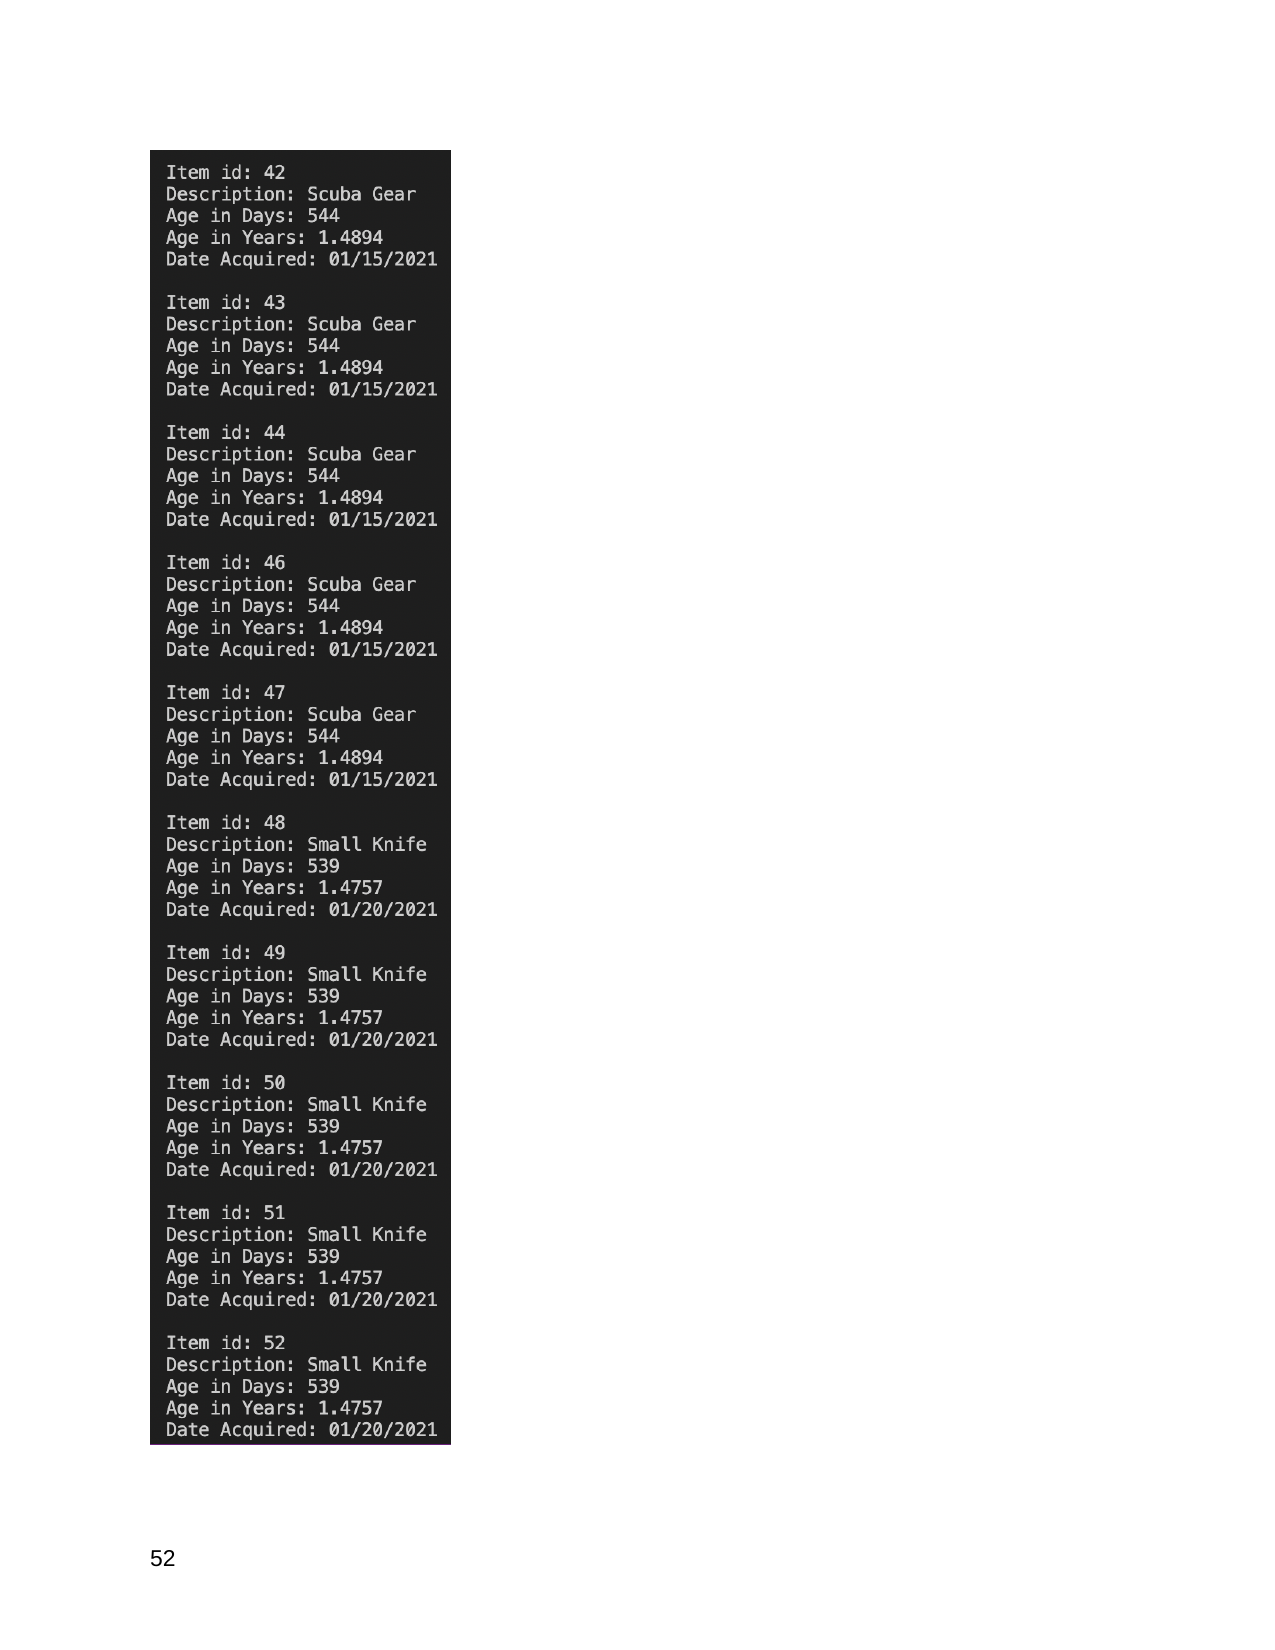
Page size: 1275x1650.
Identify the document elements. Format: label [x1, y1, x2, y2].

picture [150, 150, 451, 1445]
